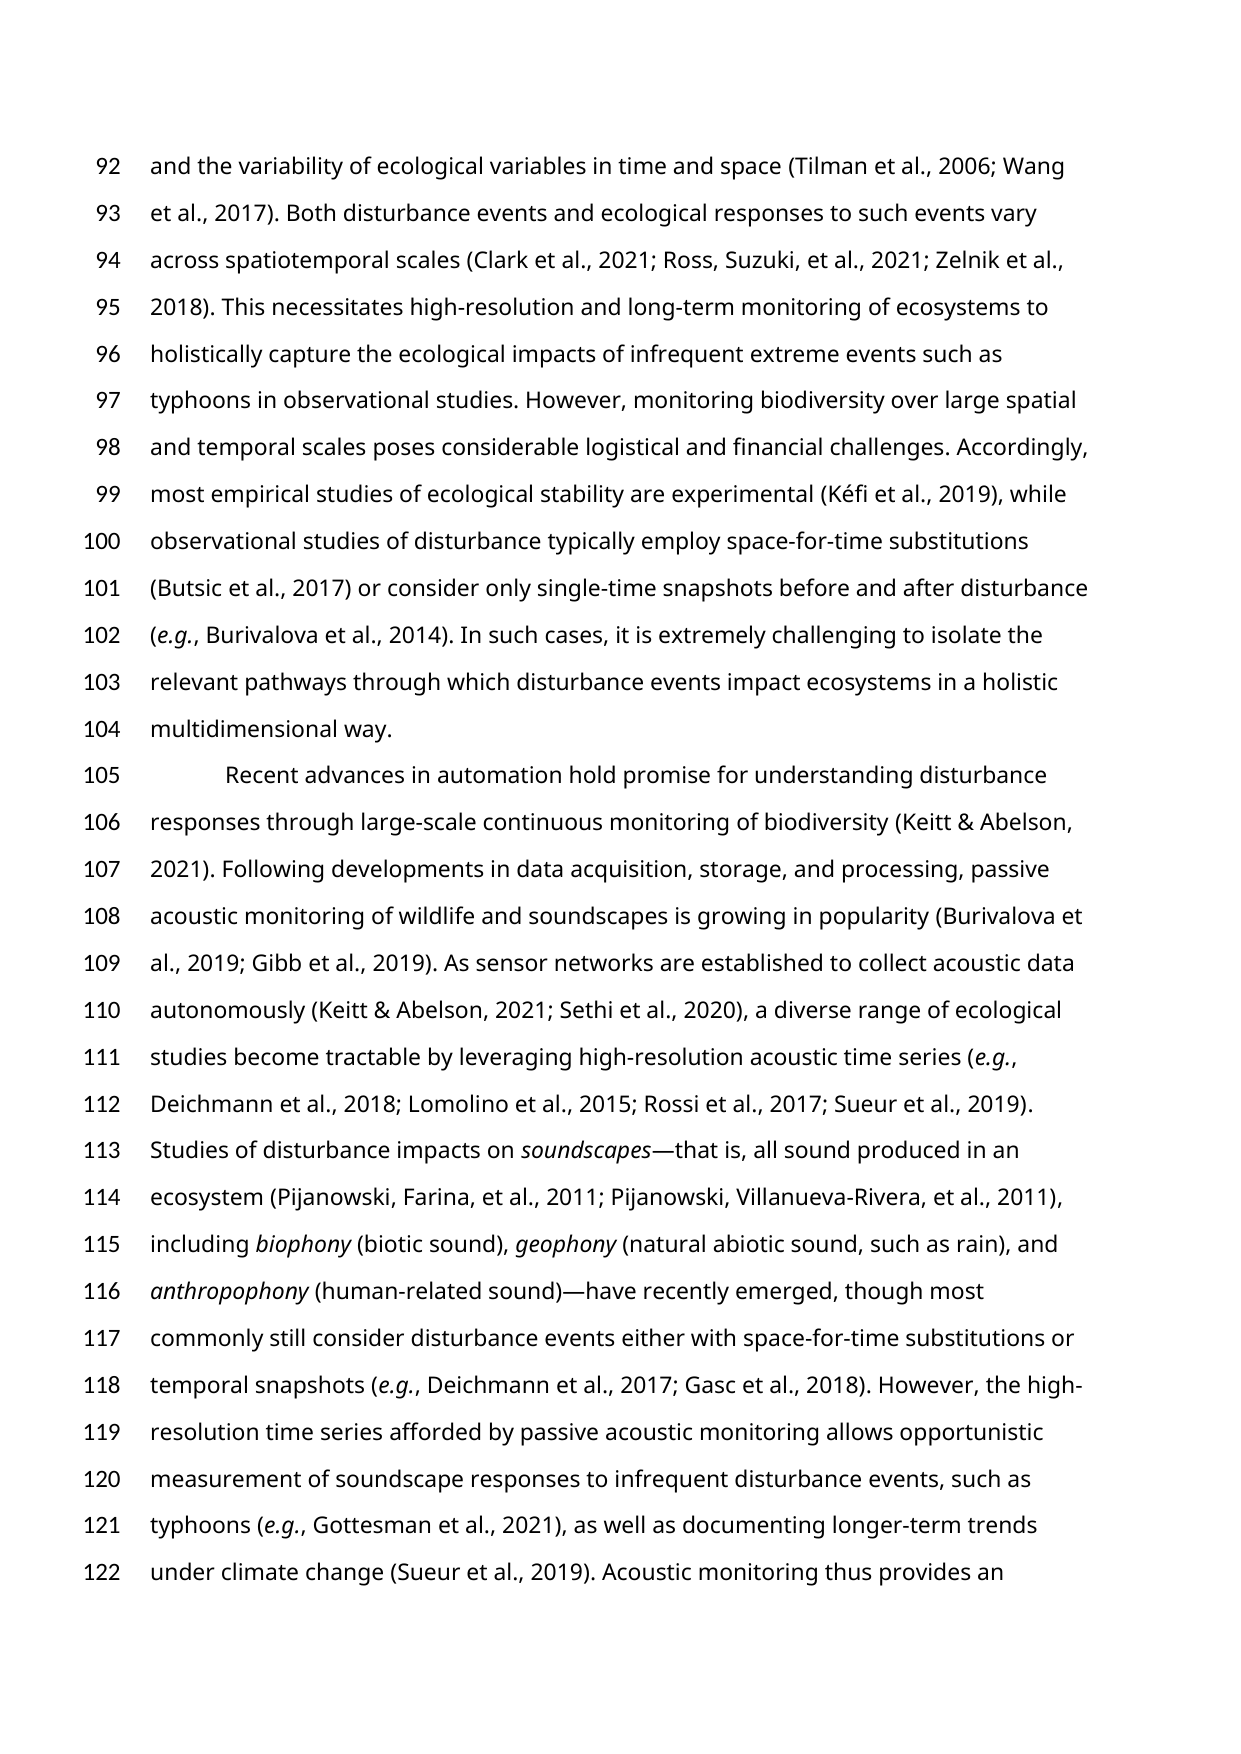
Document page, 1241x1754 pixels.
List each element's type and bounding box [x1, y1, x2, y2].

text [150, 150, 1090, 744]
text [150, 759, 1090, 1587]
